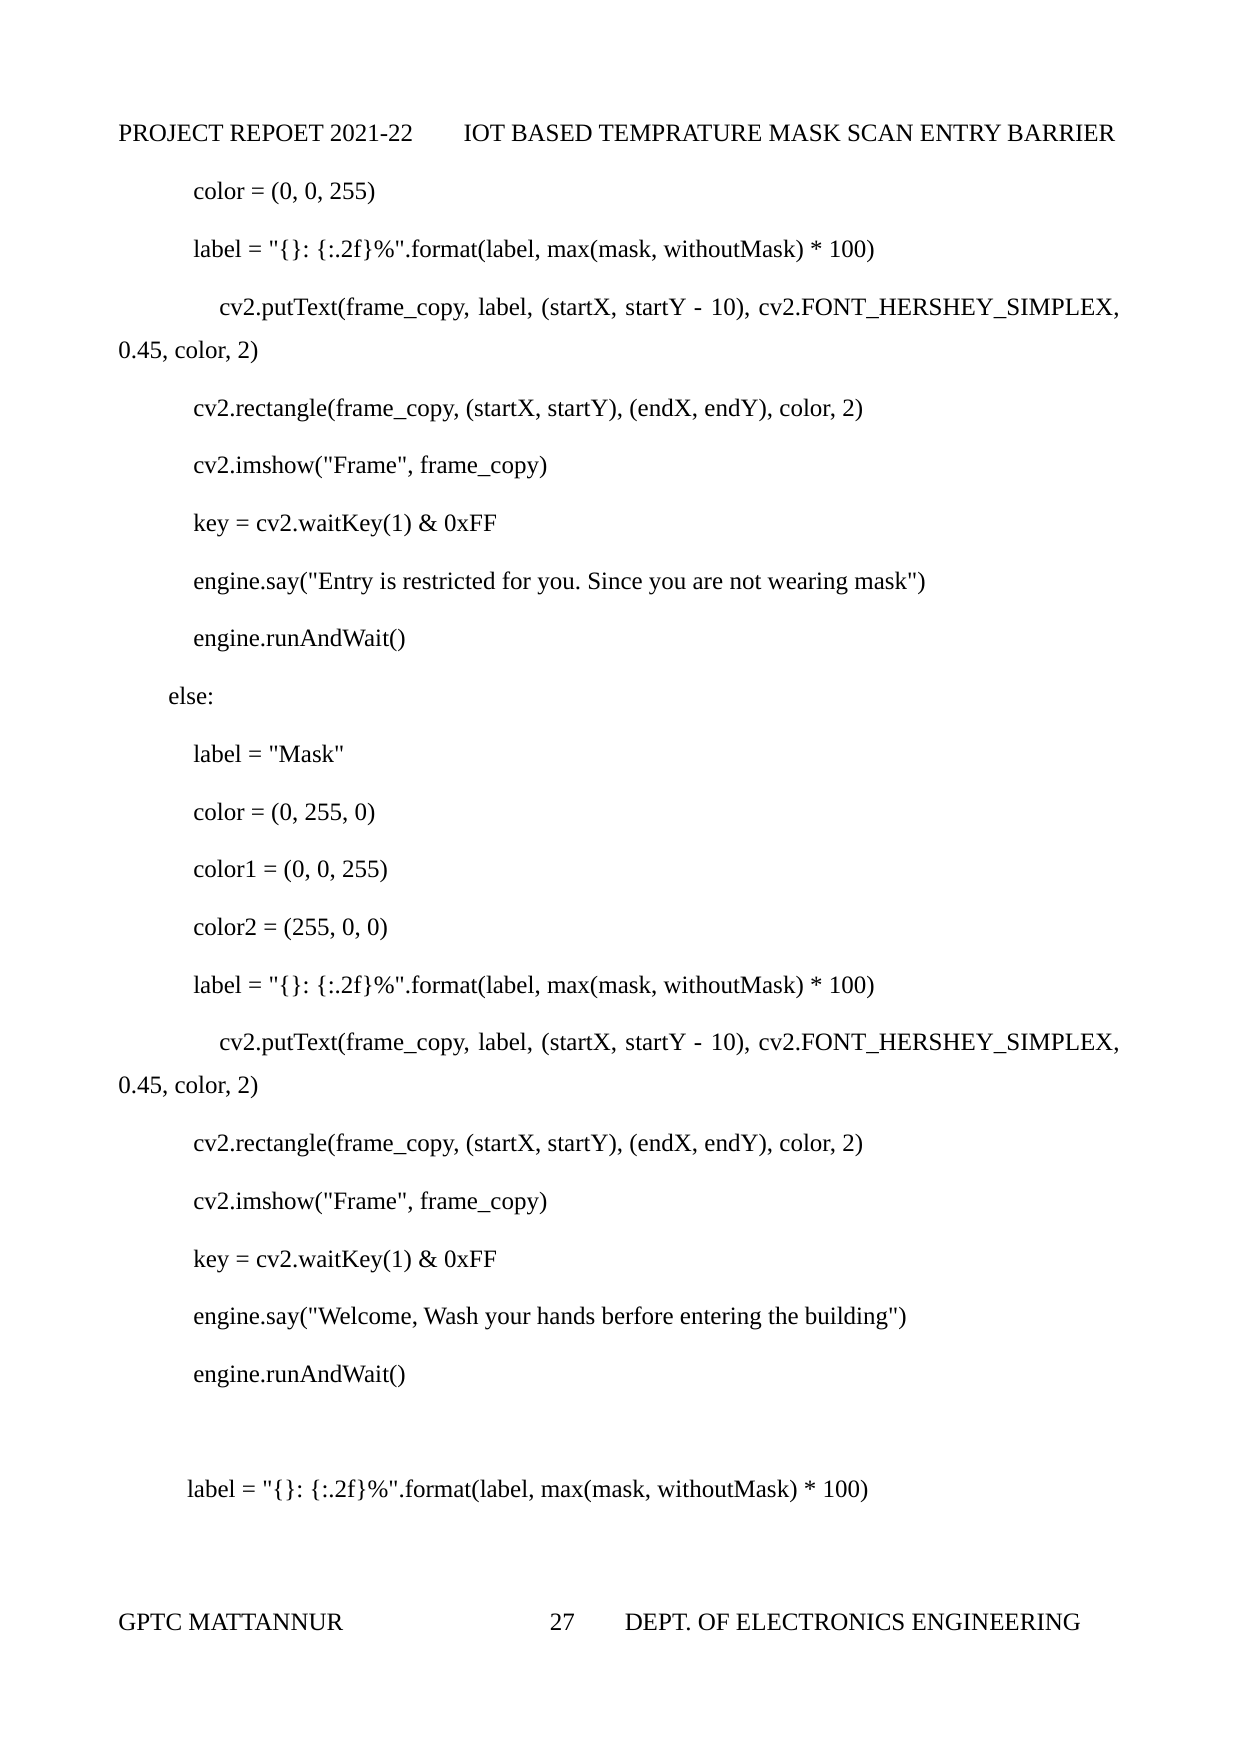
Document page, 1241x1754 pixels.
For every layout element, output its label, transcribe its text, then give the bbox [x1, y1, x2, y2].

text else: [118, 681, 1122, 710]
text engine.say("Welcome, Wash your hands berfore entering the building") [118, 1301, 1122, 1330]
text key = cv2.waitKey(1) & 0xFF [118, 1244, 1122, 1272]
text color2 = (255, 0, 0) [118, 912, 1122, 941]
text color = (0, 255, 0) [118, 797, 1122, 825]
text key = cv2.waitKey(1) & 0xFF [118, 508, 1122, 537]
text color = (0, 0, 255) [118, 176, 1122, 205]
text label = "{}: {:.2f}%".format(label, max(mask, withoutMask) * 100) [118, 1474, 1122, 1503]
text cv2.rectangle(frame_copy, (startX, startY), (endX, endY), color, 2) [118, 1128, 1122, 1157]
text engine.say("Entry is restricted for you. Since you are not wearing mask") [118, 566, 1122, 594]
text cv2.putText(frame_copy, label, (startX, startY - 10), cv2.FONT_HERSHEY_SIMPLEX, 0.45, color, 2) [118, 292, 1122, 364]
text color1 = (0, 0, 255) [118, 854, 1122, 883]
text cv2.rectangle(frame_copy, (startX, startY), (endX, endY), color, 2) [118, 393, 1122, 421]
text label = "Mask" [118, 739, 1122, 768]
text cv2.imshow("Frame", frame_copy) [118, 1186, 1122, 1215]
text cv2.imshow("Frame", frame_copy) [118, 450, 1122, 479]
text engine.runAndWait() [118, 1359, 1122, 1388]
text cv2.putText(frame_copy, label, (startX, startY - 10), cv2.FONT_HERSHEY_SIMPLEX, 0.45, color, 2) [118, 1027, 1122, 1099]
text engine.runAndWait() [118, 623, 1122, 652]
text label = "{}: {:.2f}%".format(label, max(mask, withoutMask) * 100) [118, 234, 1122, 263]
text label = "{}: {:.2f}%".format(label, max(mask, withoutMask) * 100) [118, 970, 1122, 998]
